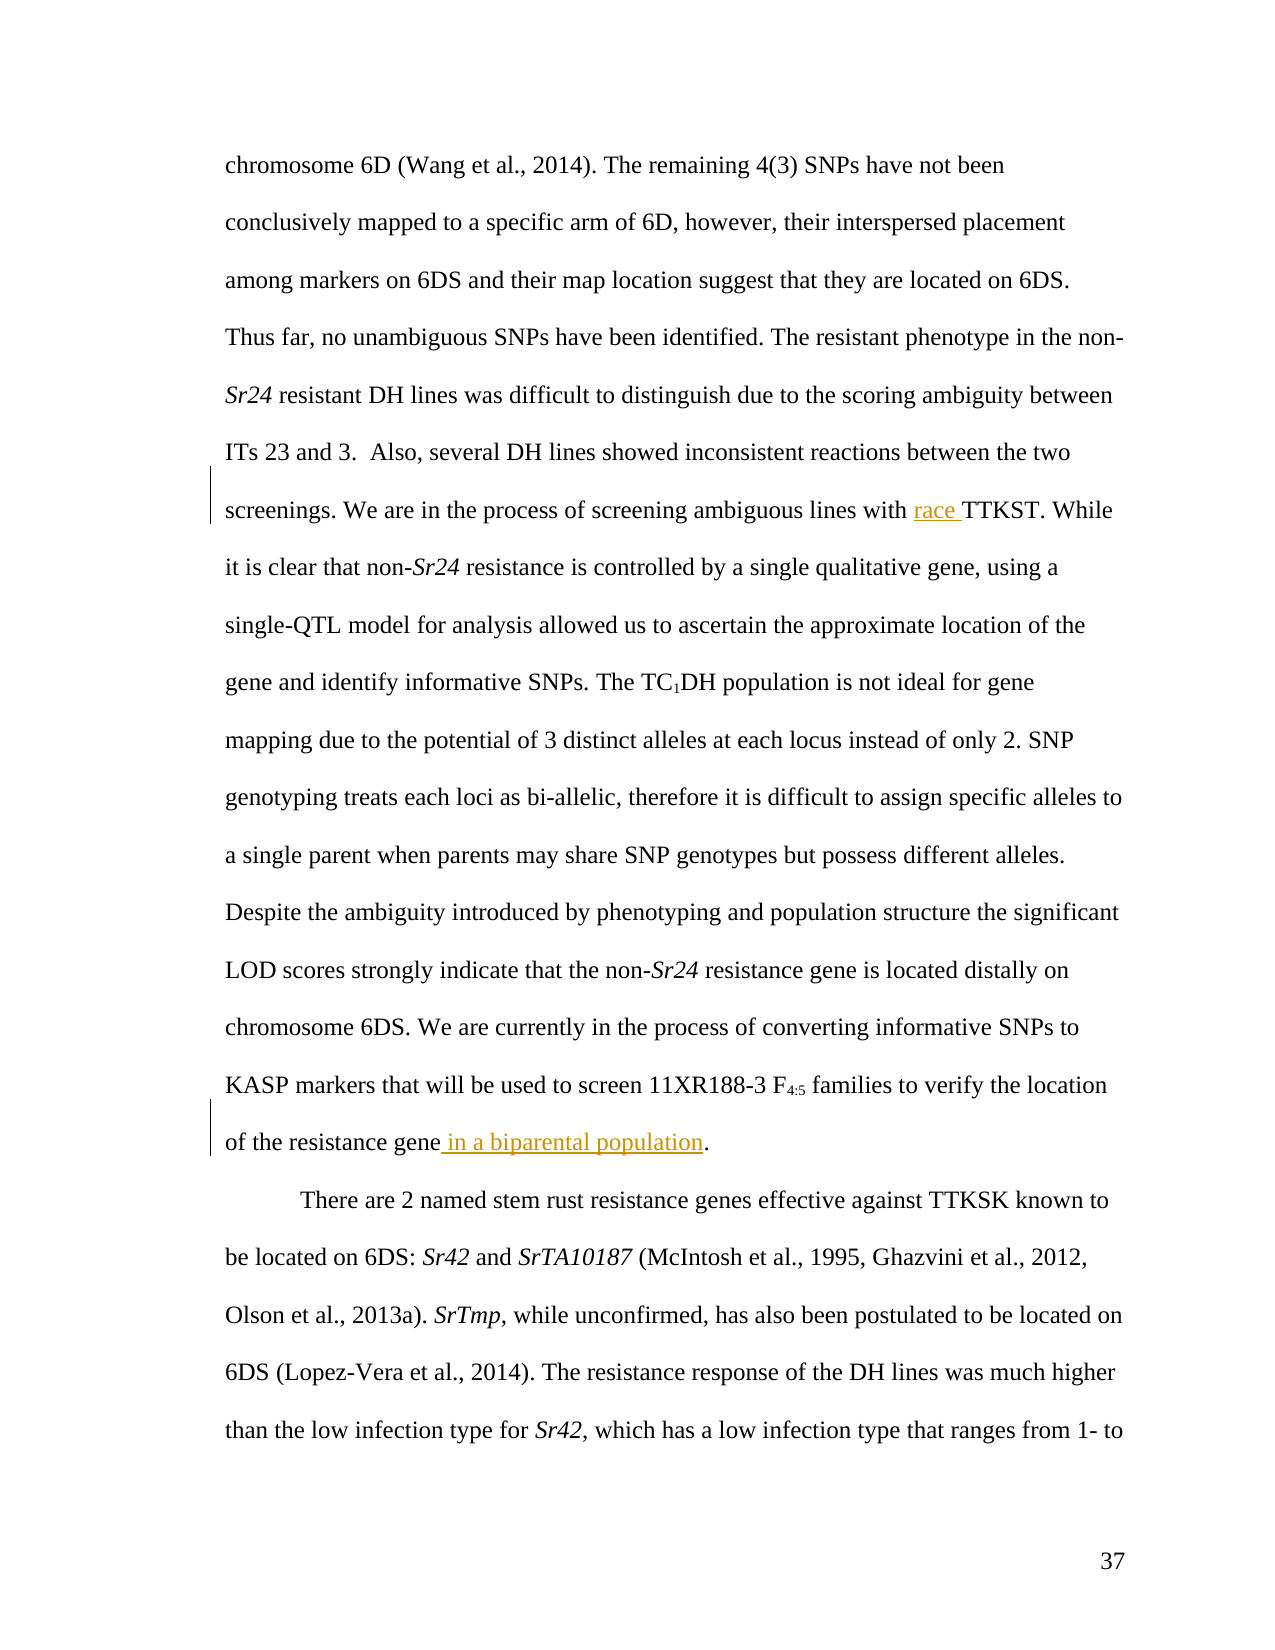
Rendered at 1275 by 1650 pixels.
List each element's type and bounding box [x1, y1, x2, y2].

text [225, 150, 1125, 1156]
text [225, 1185, 1125, 1444]
